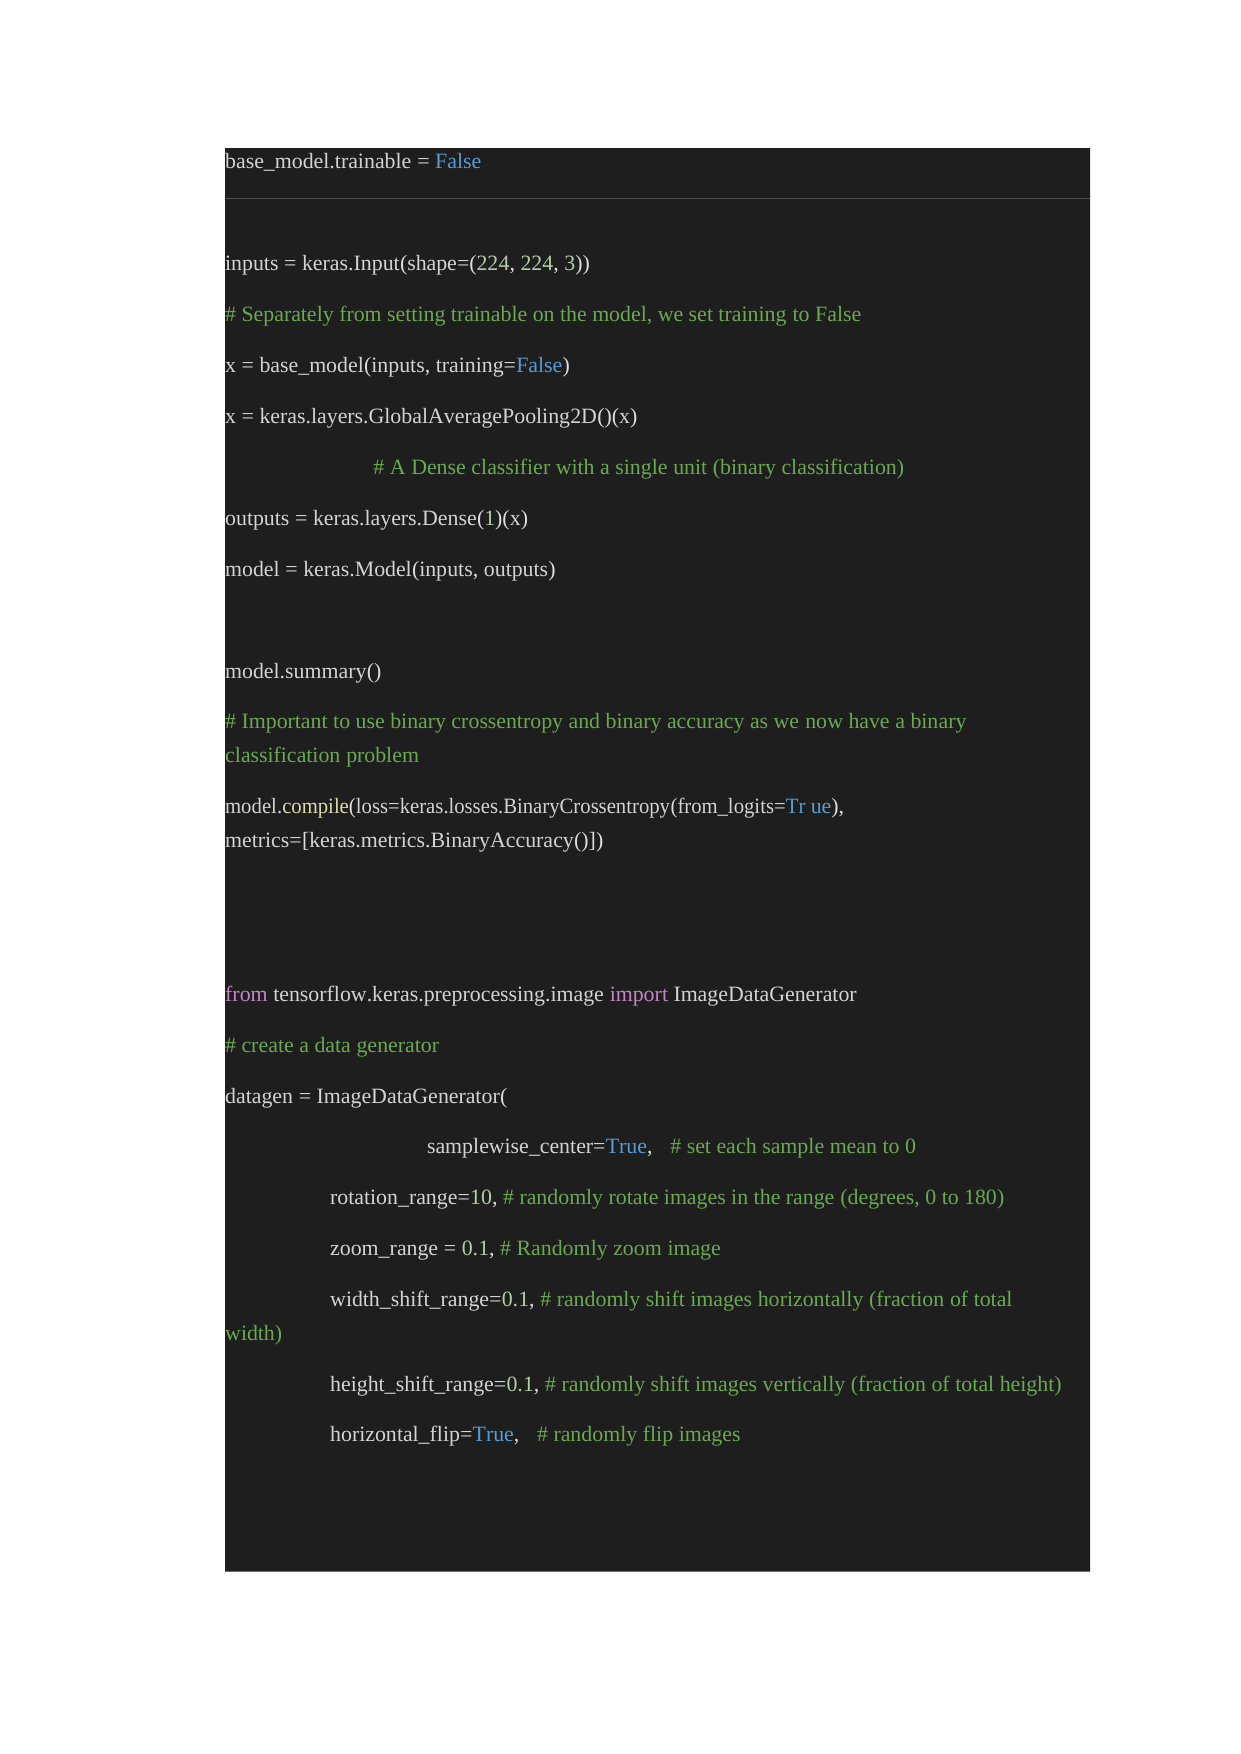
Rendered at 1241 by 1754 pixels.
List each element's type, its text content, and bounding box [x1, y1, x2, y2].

text # create a data generator [225, 1032, 1240, 1057]
text height_shift_range=0.1, # randomly shift images vertically (fraction of total height) [225, 1371, 1062, 1396]
text # Separately from setting trainable on the model, we set training to False [225, 301, 1080, 326]
text rotation_range=10, # randomly rotate images in the range (degrees, 0 to 180) [225, 1184, 1091, 1209]
text base_model.trainable = False [225, 148, 1240, 173]
text model.compile(loss=keras.losses.BinaryCrossentropy(from_logits=Tr ue), metrics=[keras.metrics.BinaryAccuracy()]) [225, 793, 1062, 853]
text zoom_range = 0.1, # Randomly zoom image [330, 1235, 1240, 1260]
text model.summary() [225, 658, 1240, 683]
text datagen = ImageDataGenerator( [225, 1083, 1240, 1108]
text from tensorflow.keras.preprocessing.image import ImageDataGenerator [225, 981, 857, 1006]
text width_shift_range=0.1, # randomly shift images horizontally (fraction of total width) [225, 1286, 1062, 1345]
text model = keras.Model(inputs, outputs) [225, 556, 1240, 581]
text samplewise_center=True, # set each sample mean to 0 [149, 1133, 1194, 1159]
text # Important to use binary crossentropy and binary accuracy as we now have a binary classification problem [225, 708, 1067, 768]
text # A Dense classifier with a single unit (binary classification) [149, 454, 1128, 479]
text outputs = keras.layers.Dense(1)(x) [225, 505, 1240, 530]
text horizontal_flip=True, # randomly flip images [330, 1421, 1240, 1446]
text x = base_model(inputs, training=False) [225, 352, 1240, 377]
text inputs = keras.Input(shape=(224, 224, 3)) [225, 250, 1240, 276]
text x = keras.layers.GlobalAveragePooling2D()(x) [225, 403, 1240, 428]
